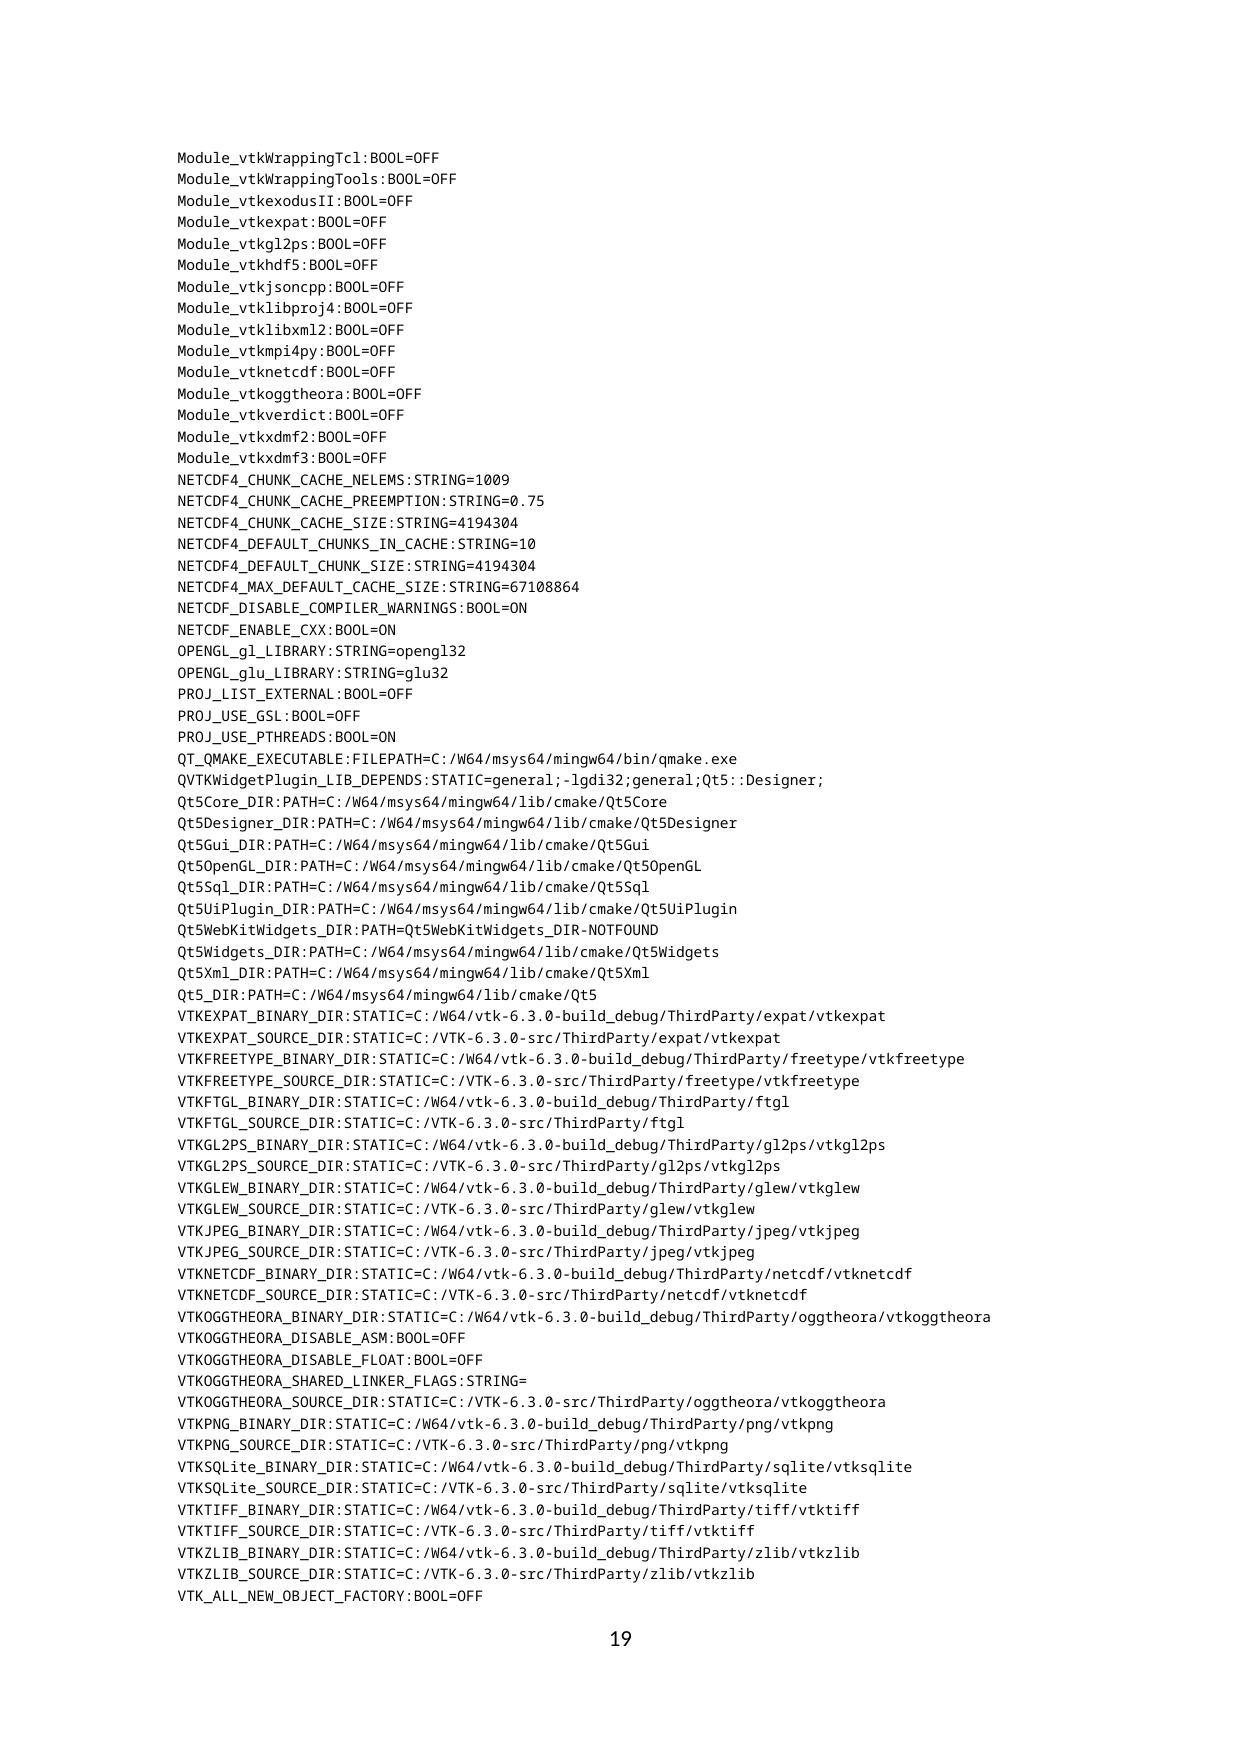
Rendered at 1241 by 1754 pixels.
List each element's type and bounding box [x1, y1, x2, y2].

text [177, 148, 1063, 1605]
